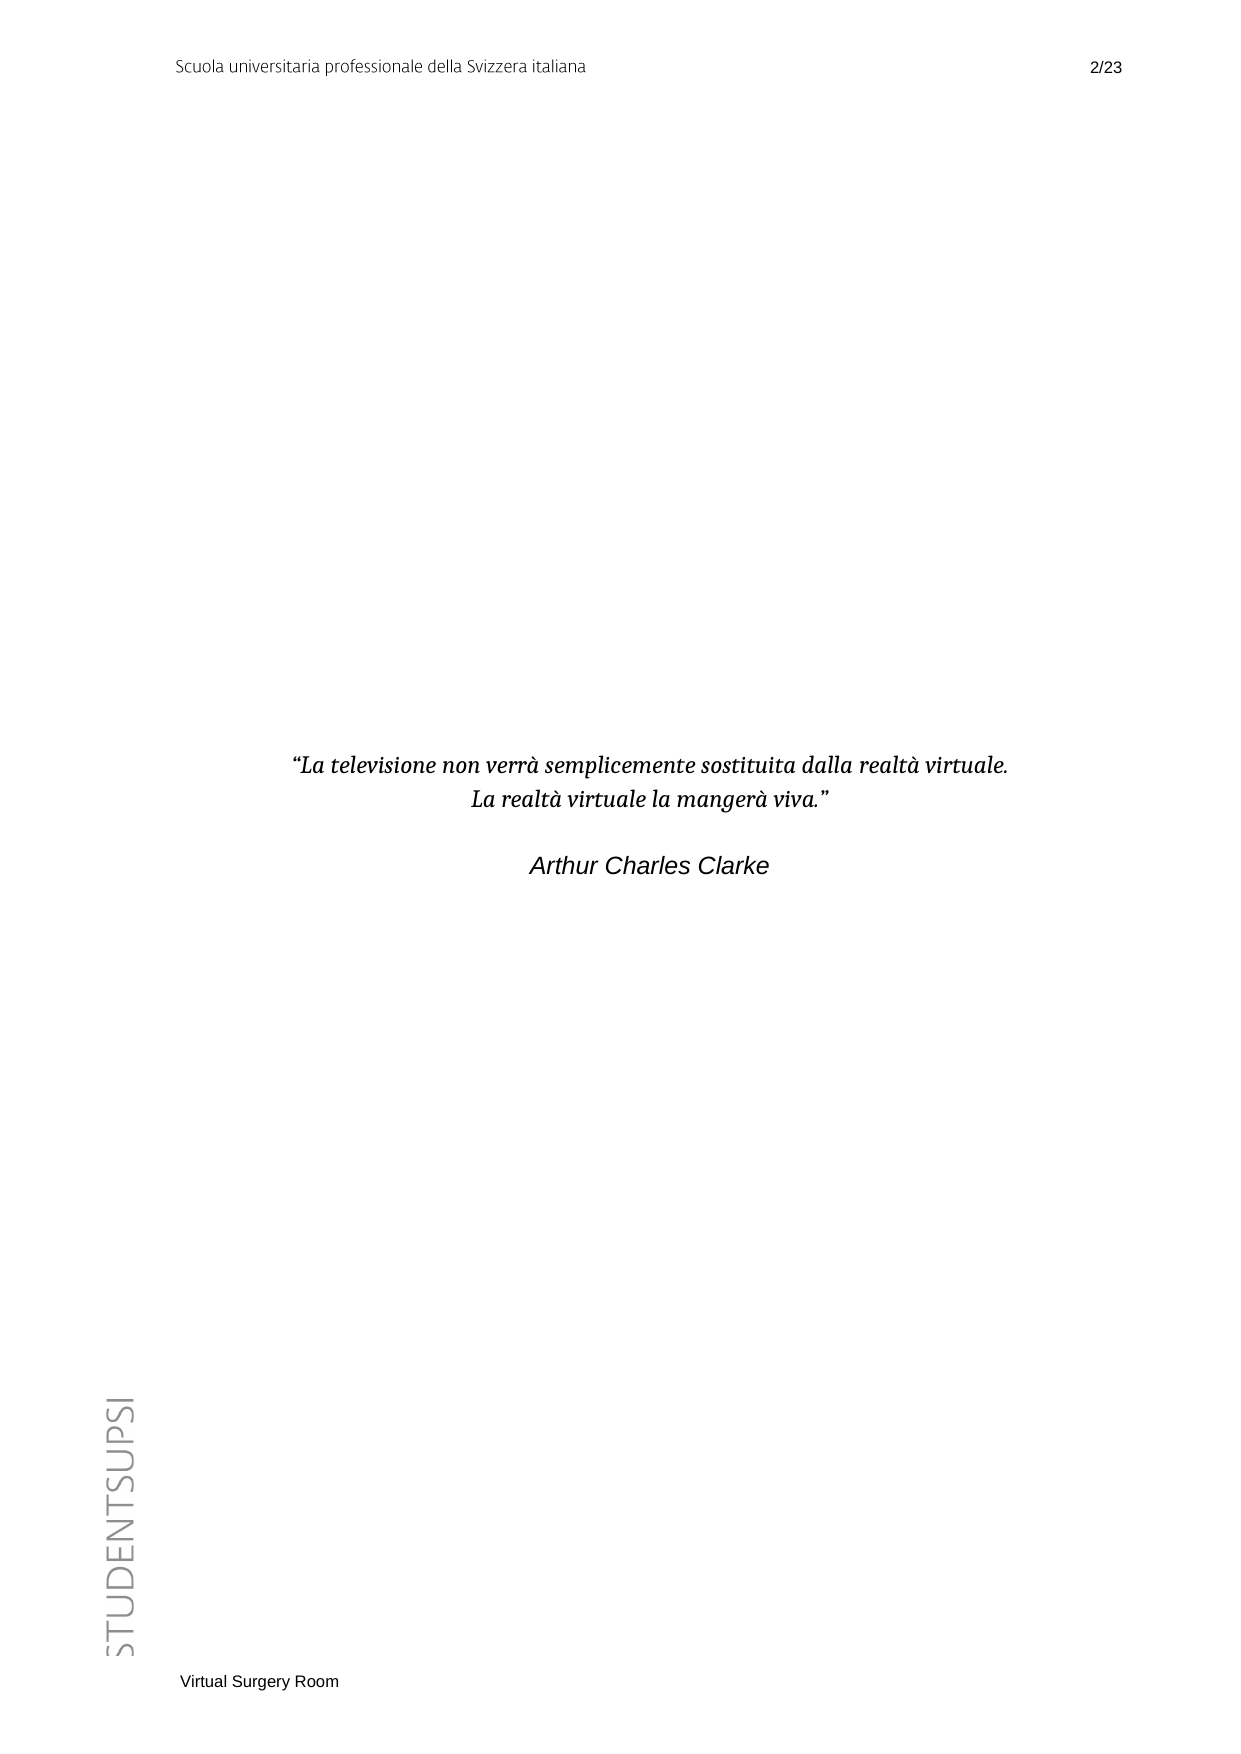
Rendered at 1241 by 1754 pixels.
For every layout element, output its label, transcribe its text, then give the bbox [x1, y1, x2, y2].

text Arthur Charles Clarke [177, 847, 1122, 880]
picture [106, 1399, 134, 1657]
text “La televisione non verrà semplicemente sostituita dalla realtà virtuale. [177, 747, 1122, 780]
picture [168, 53, 602, 80]
text La realtà virtuale la mangerà viva.” [177, 780, 1122, 813]
